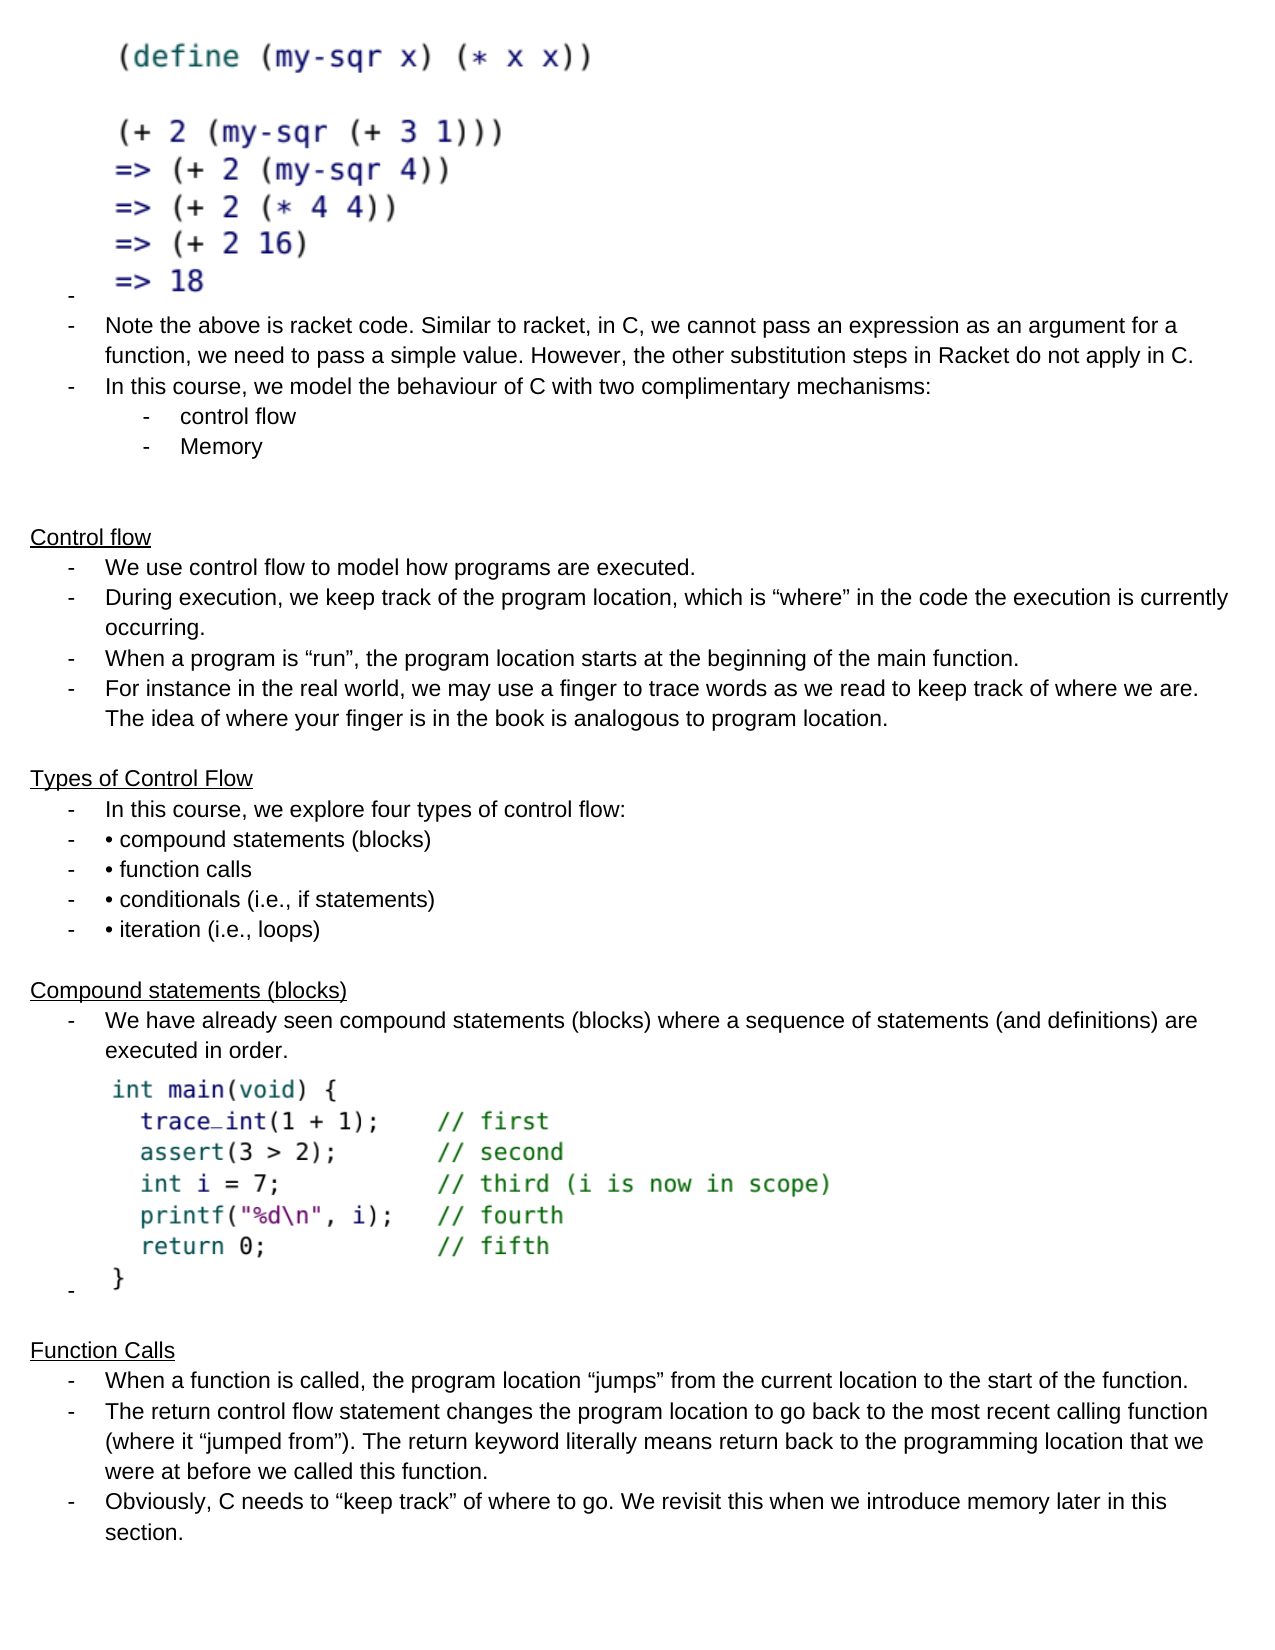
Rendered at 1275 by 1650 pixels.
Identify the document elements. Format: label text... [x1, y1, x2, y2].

list control flow [142, 403, 1245, 429]
list When a program is “run”, the program location starts at the beginning of the main function. [67, 644, 1245, 671]
picture [105, 30, 604, 304]
list In this course, we explore four types of control flow: [67, 796, 1245, 822]
text Function Calls [30, 1337, 1245, 1364]
list For instance in the real world, we may use a finger to trace words as we read to keep track of where we are. The idea of where your finger is in the book is analogous to program location. [67, 675, 1245, 731]
list When a function is called, the program location “jumps” from the current location to the start of the function. [67, 1367, 1245, 1394]
list We use control flow to model how programs are executed. [67, 554, 1245, 580]
list Note the above is racket code. Similar to racket, in C, we cannot pass an expression as an argument for a function, we need to pass a simple value. However, the other substitution steps in Racket do not apply in C. [67, 312, 1245, 369]
list In this course, we model the behaviour of C with two complimentary mechanisms: [67, 373, 1245, 399]
text Compound statements (blocks) [30, 977, 1245, 1003]
text Control flow [30, 524, 1245, 550]
list • iteration (i.e., loops) [67, 916, 1245, 943]
list We have already seen compound statements (blocks) where a sequence of statements (and definitions) are executed in order. [67, 1007, 1245, 1063]
text Types of Control Flow [30, 765, 1245, 792]
list During execution, we keep track of the program location, which is “where” in the code the execution is currently occurring. [67, 584, 1245, 641]
list • conditionals (i.e., if statements) [67, 886, 1245, 912]
list • function calls [67, 856, 1245, 882]
list The return control flow statement changes the program location to go back to the most recent calling function (where it “jumped from”). The return keyword literally means return back to the programming location that we were at before we called this function. [67, 1398, 1245, 1484]
list • compound statements (blocks) [67, 826, 1245, 852]
list Obviously, C needs to “keep track” of where to go. We revisit this when we introduce memory later in this section. [67, 1488, 1245, 1545]
list Memory [142, 433, 1245, 459]
picture [105, 1067, 834, 1299]
